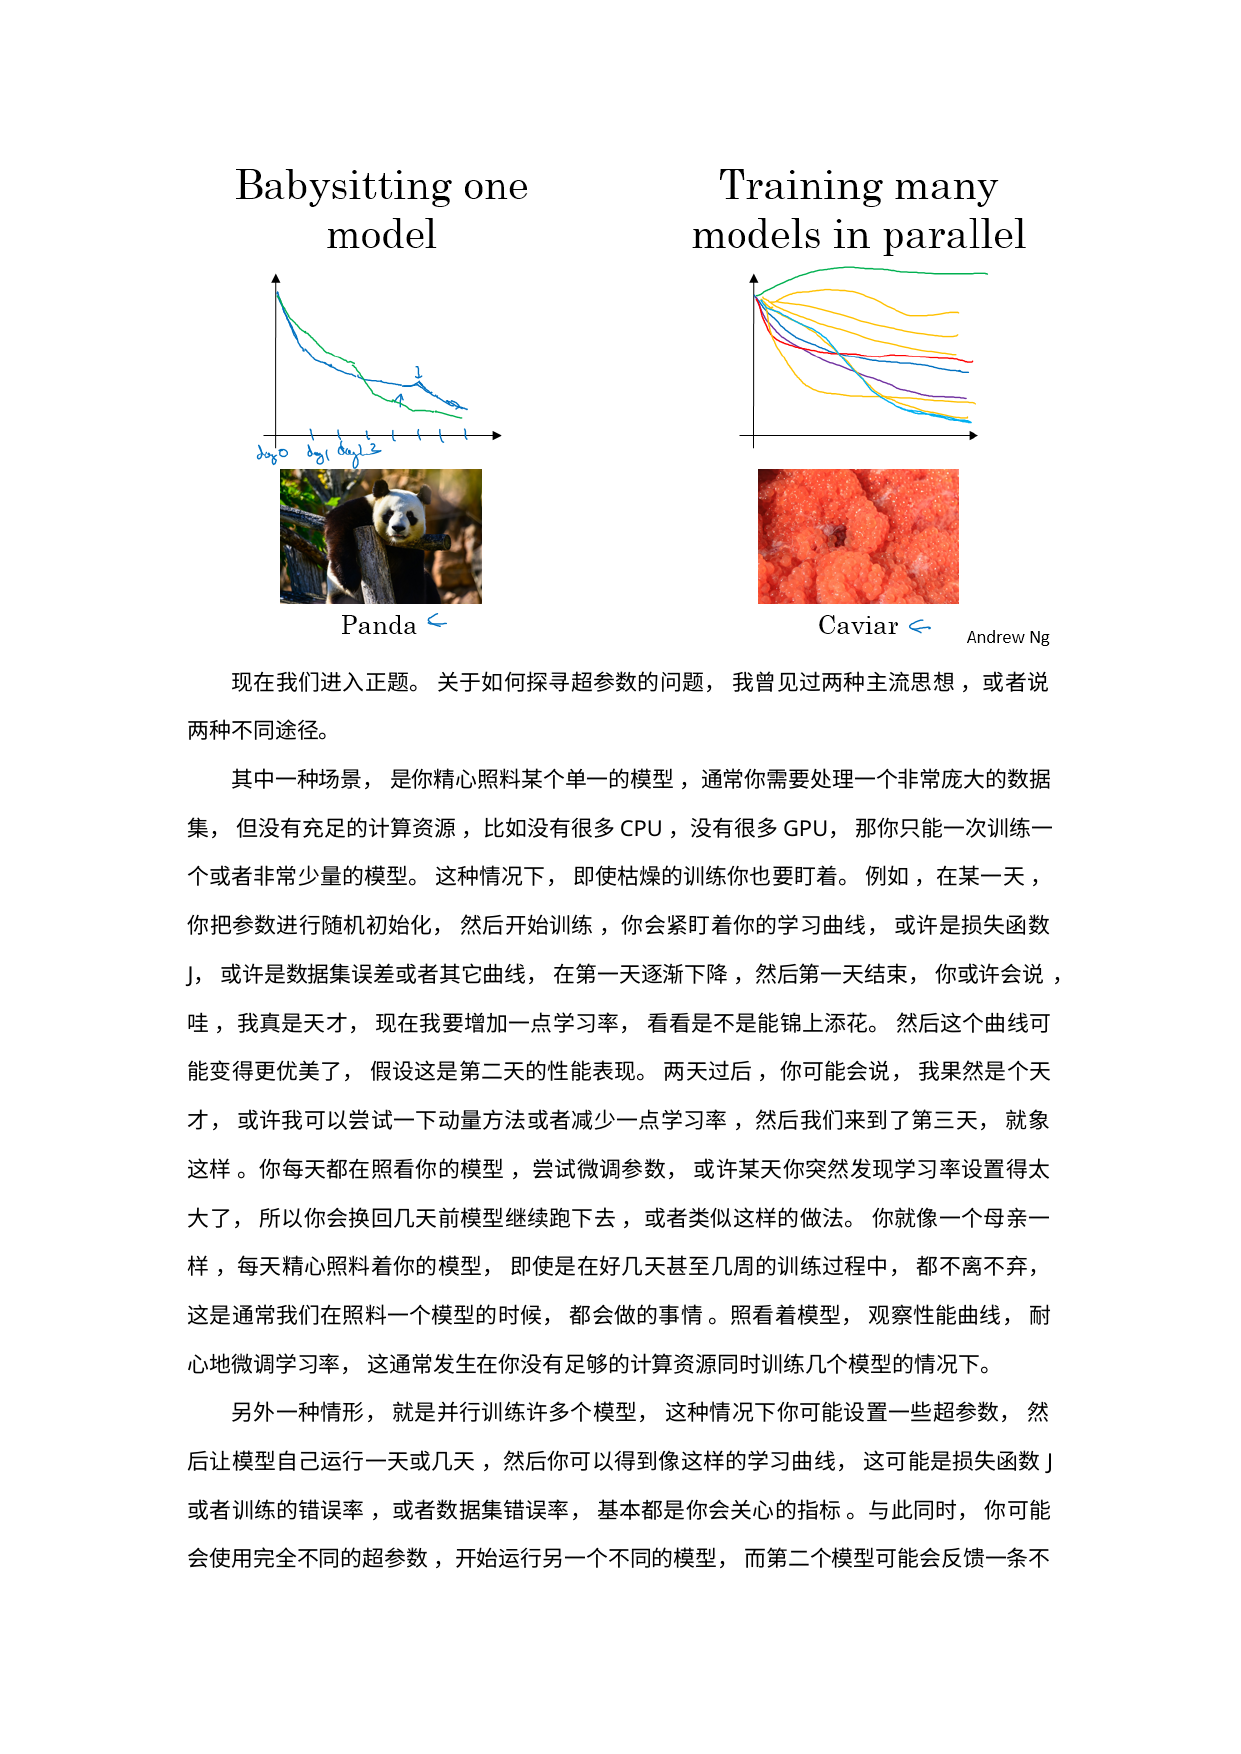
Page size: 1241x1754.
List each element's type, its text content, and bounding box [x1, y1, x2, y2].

list 其中一种场景， 是你精心照料某个单一的模型 ，通常你需要处理一个非常庞大的数据集， 但没有充足的计算资源 ，比如没有很多CPU ，没有很多GPU， 那你只能一次训练一个或者非常少量的模型。 这种情况下， 即使枯燥的训练你也要盯着。 例如 ，在某一天 ，你把参数进行随机初始化， 然后开始训练 ，你会紧盯着你的学习曲线， 或许是损失函数J， 或许是数据集误差或者其它曲线， 在第一天逐渐下降 ，然后第一天结束， 你或许会说 ，哇 ，我真是天才， 现在我要增加一点学习率， 看看是不是能锦上添花。 然后这个曲线可能变得更优美了， 假设这是第二天的性能表现。 两天过后 ，你可能会说， 我果然是个天才， 或许我可以尝试一下动量方法或者减少一点学习率 ，然后我们来到了第三天， 就象这样 。你每天都在照看你的模型 ，尝试微调参数， 或许某天你突然发现学习率设置得太大了， 所以你会换回几天前模型继续跑下去 ，或者类似这样的做法。 你就像一个母亲一样 ，每天精心照料着你的模型， 即使是在好几天甚至几周的训练过程中， 都不离不弃， 这是通常我们在照料一个模型的时候， 都会做的事情 。照看着模型， 观察性能曲线， 耐心地微调学习率， 这通常发生在你没有足够的计算资源同时训练几个模型的情况下。 [187, 761, 1053, 1379]
picture [187, 162, 1053, 650]
list 现在我们进入正题。 关于如何探寻超参数的问题， 我曾见过两种主流思想 ，或者说两种不同途径。 [187, 664, 1053, 746]
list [187, 1395, 1053, 1573]
